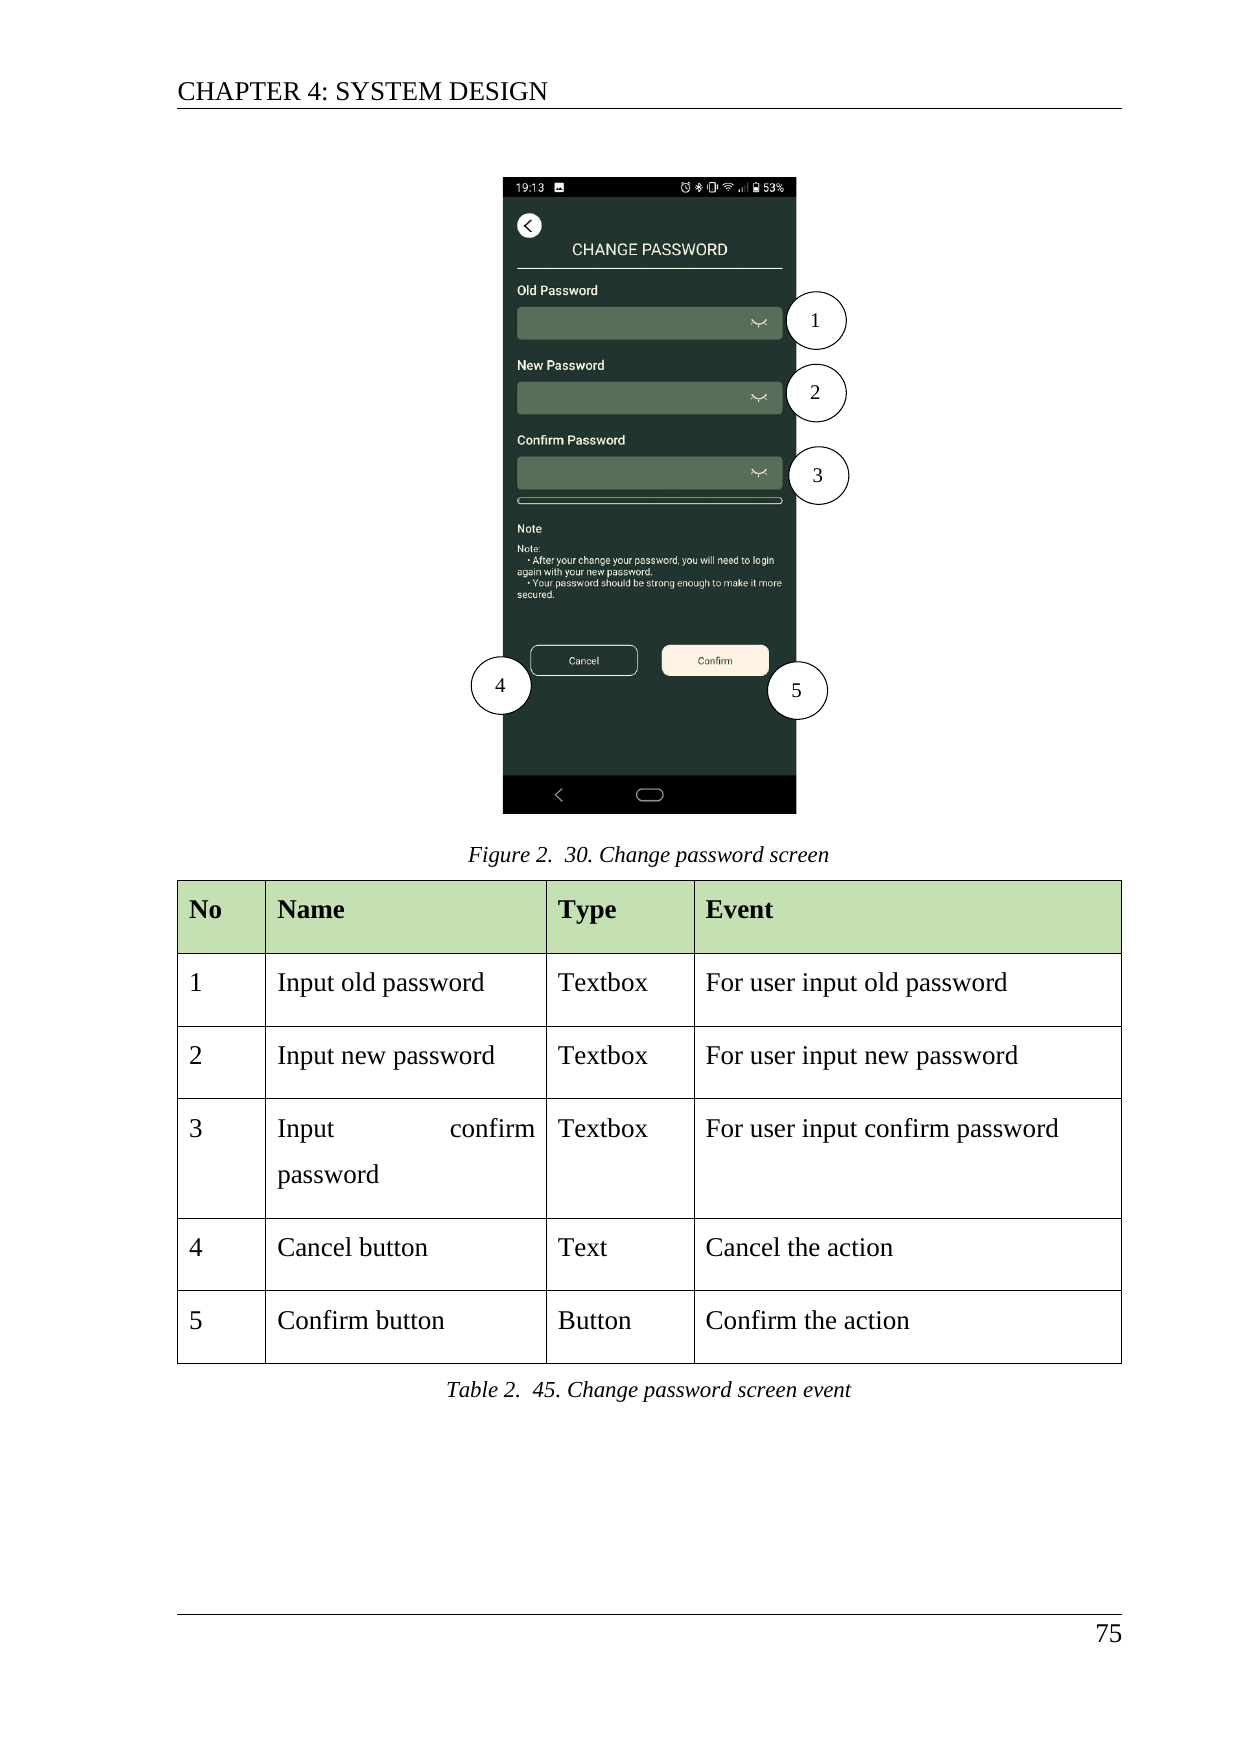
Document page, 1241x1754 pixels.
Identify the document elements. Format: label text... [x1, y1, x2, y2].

table_cell For user input old password [695, 954, 1121, 1026]
table_cell Confirm the action [695, 1291, 1121, 1363]
table_cell For user input new password [695, 1027, 1121, 1098]
table_cell Cancel button [266, 1219, 546, 1290]
table_cell Text [547, 1219, 694, 1290]
table_cell Textbox [547, 1027, 694, 1098]
table_cell 2 [178, 1027, 265, 1098]
table_header No [178, 881, 265, 953]
table_cell 5 [178, 1291, 265, 1363]
table_cell 3 [178, 1099, 265, 1218]
table_cell For user input confirm password [695, 1099, 1121, 1218]
table_cell Input old password [266, 954, 546, 1026]
table_cell Textbox [547, 954, 694, 1026]
table_cell 4 [178, 1219, 265, 1290]
table_cell 1 [178, 954, 265, 1026]
table_cell Textbox [547, 1099, 694, 1218]
table_header Type [547, 881, 694, 953]
picture [502, 177, 797, 814]
table_header Name [266, 881, 546, 953]
table_header Event [695, 881, 1121, 953]
table_cell Confirm button [266, 1291, 546, 1363]
table_cell Input confirm password [266, 1099, 546, 1218]
table_cell Input new password [266, 1027, 546, 1098]
table_cell Button [547, 1291, 694, 1363]
table_cell Cancel the action [695, 1219, 1121, 1290]
